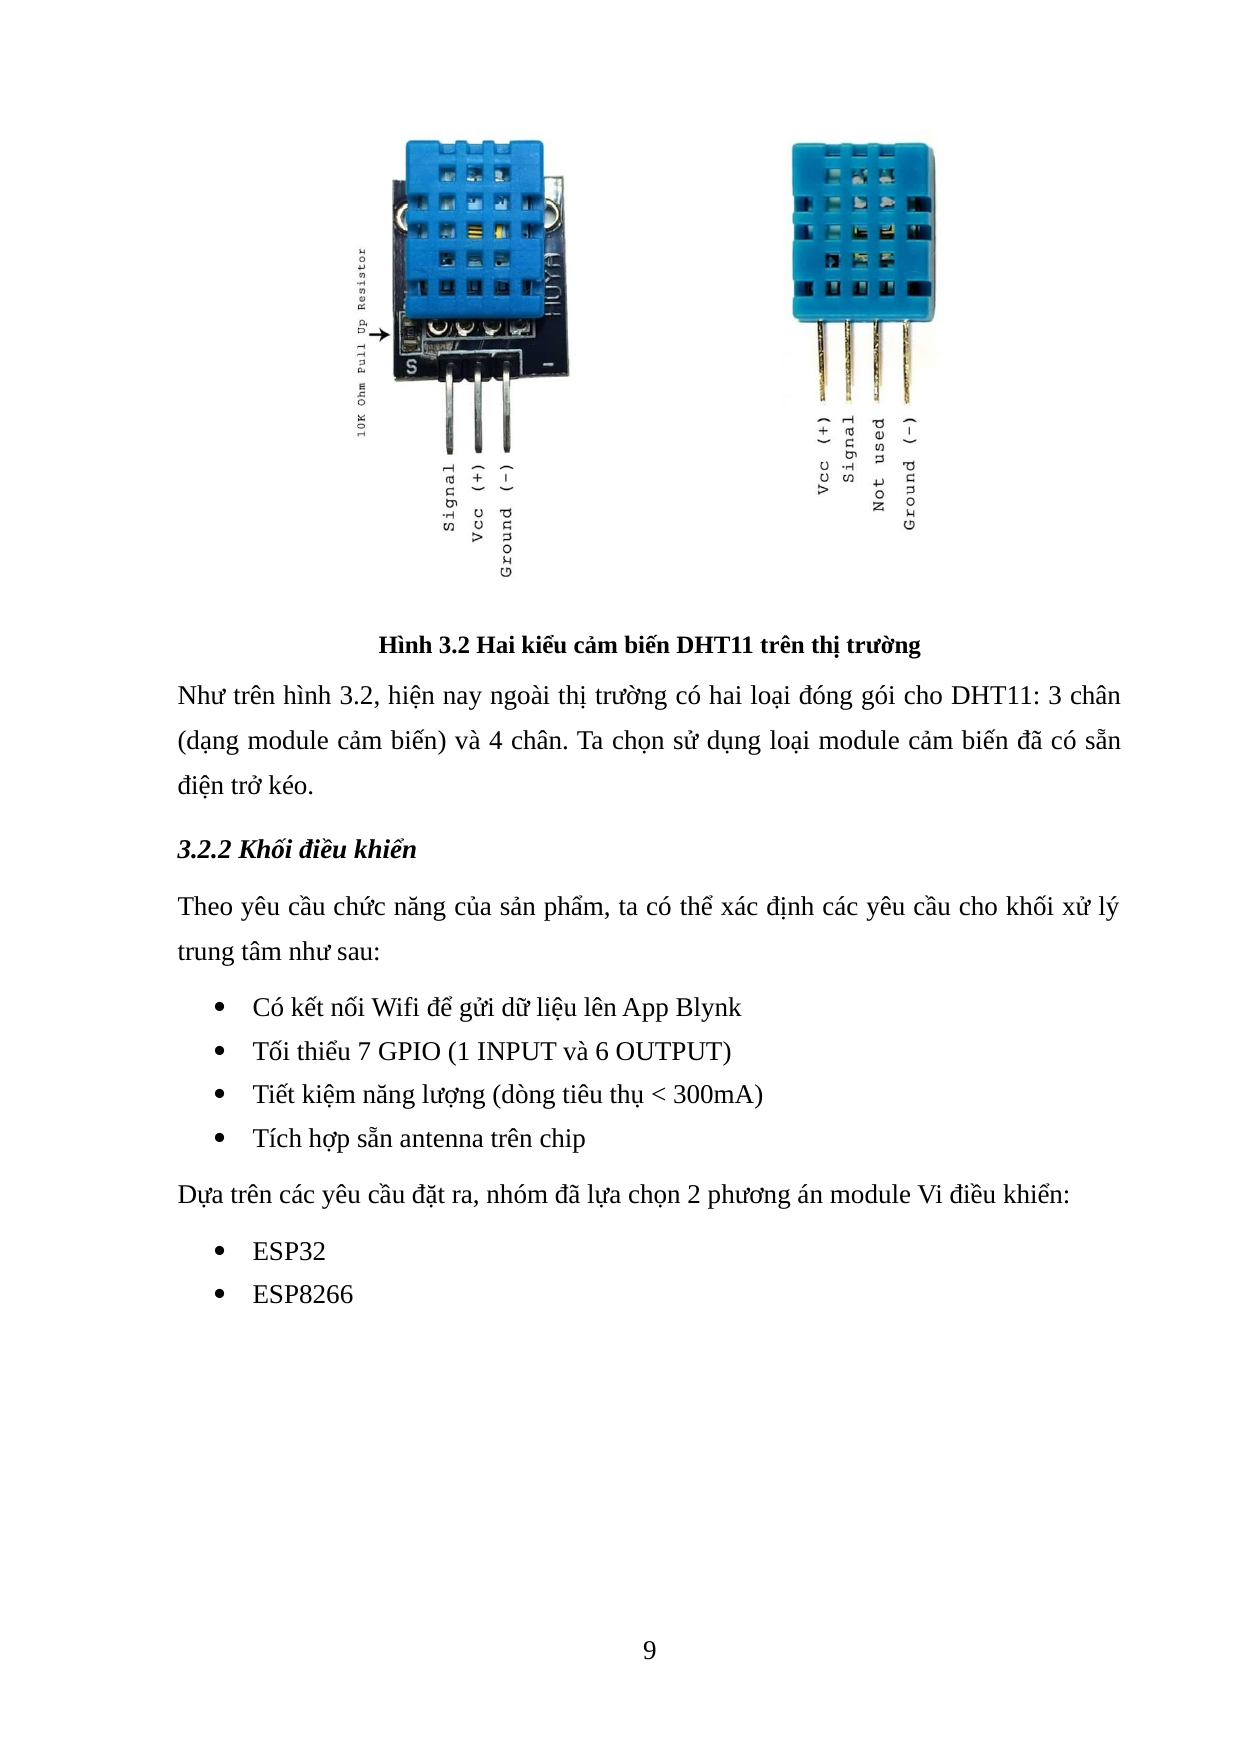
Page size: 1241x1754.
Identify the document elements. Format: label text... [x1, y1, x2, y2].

list Tích hợp sẵn antenna trên chip [215, 1119, 1122, 1157]
text Theo yêu cầu chức năng của sản phẩm, ta có thể xác định các yêu cầu cho khối xử lý trung tâm như sau: [177, 887, 1122, 969]
list Tiết kiệm năng lượng (dòng tiêu thụ < 300mA) [215, 1075, 1122, 1113]
list ESP8266 [215, 1275, 1122, 1313]
list ESP32 [215, 1231, 1122, 1269]
text Dựa trên các yêu cầu đặt ra, nhóm đã lựa chọn 2 phương án module Vi điều khiển: [177, 1175, 1122, 1213]
text Hình 3.2 Hai kiểu cảm biến DHT11 trên thị trường [177, 626, 1122, 663]
picture [326, 120, 974, 593]
list Tối thiểu 7 GPIO (1 INPUT và 6 OUTPUT) [215, 1032, 1122, 1069]
text Như trên hình 3.2, hiện nay ngoài thị trường có hai loại đóng gói cho DHT11: 3 chân (dạng module cảm biến) và 4 chân. Ta chọn sử dụng loại module cảm biến đã có sẵn điện trở kéo. [177, 676, 1122, 803]
subtitle Khối điều khiển [177, 831, 1122, 868]
list Có kết nối Wifi để gửi dữ liệu lên App Blynk [215, 988, 1122, 1025]
